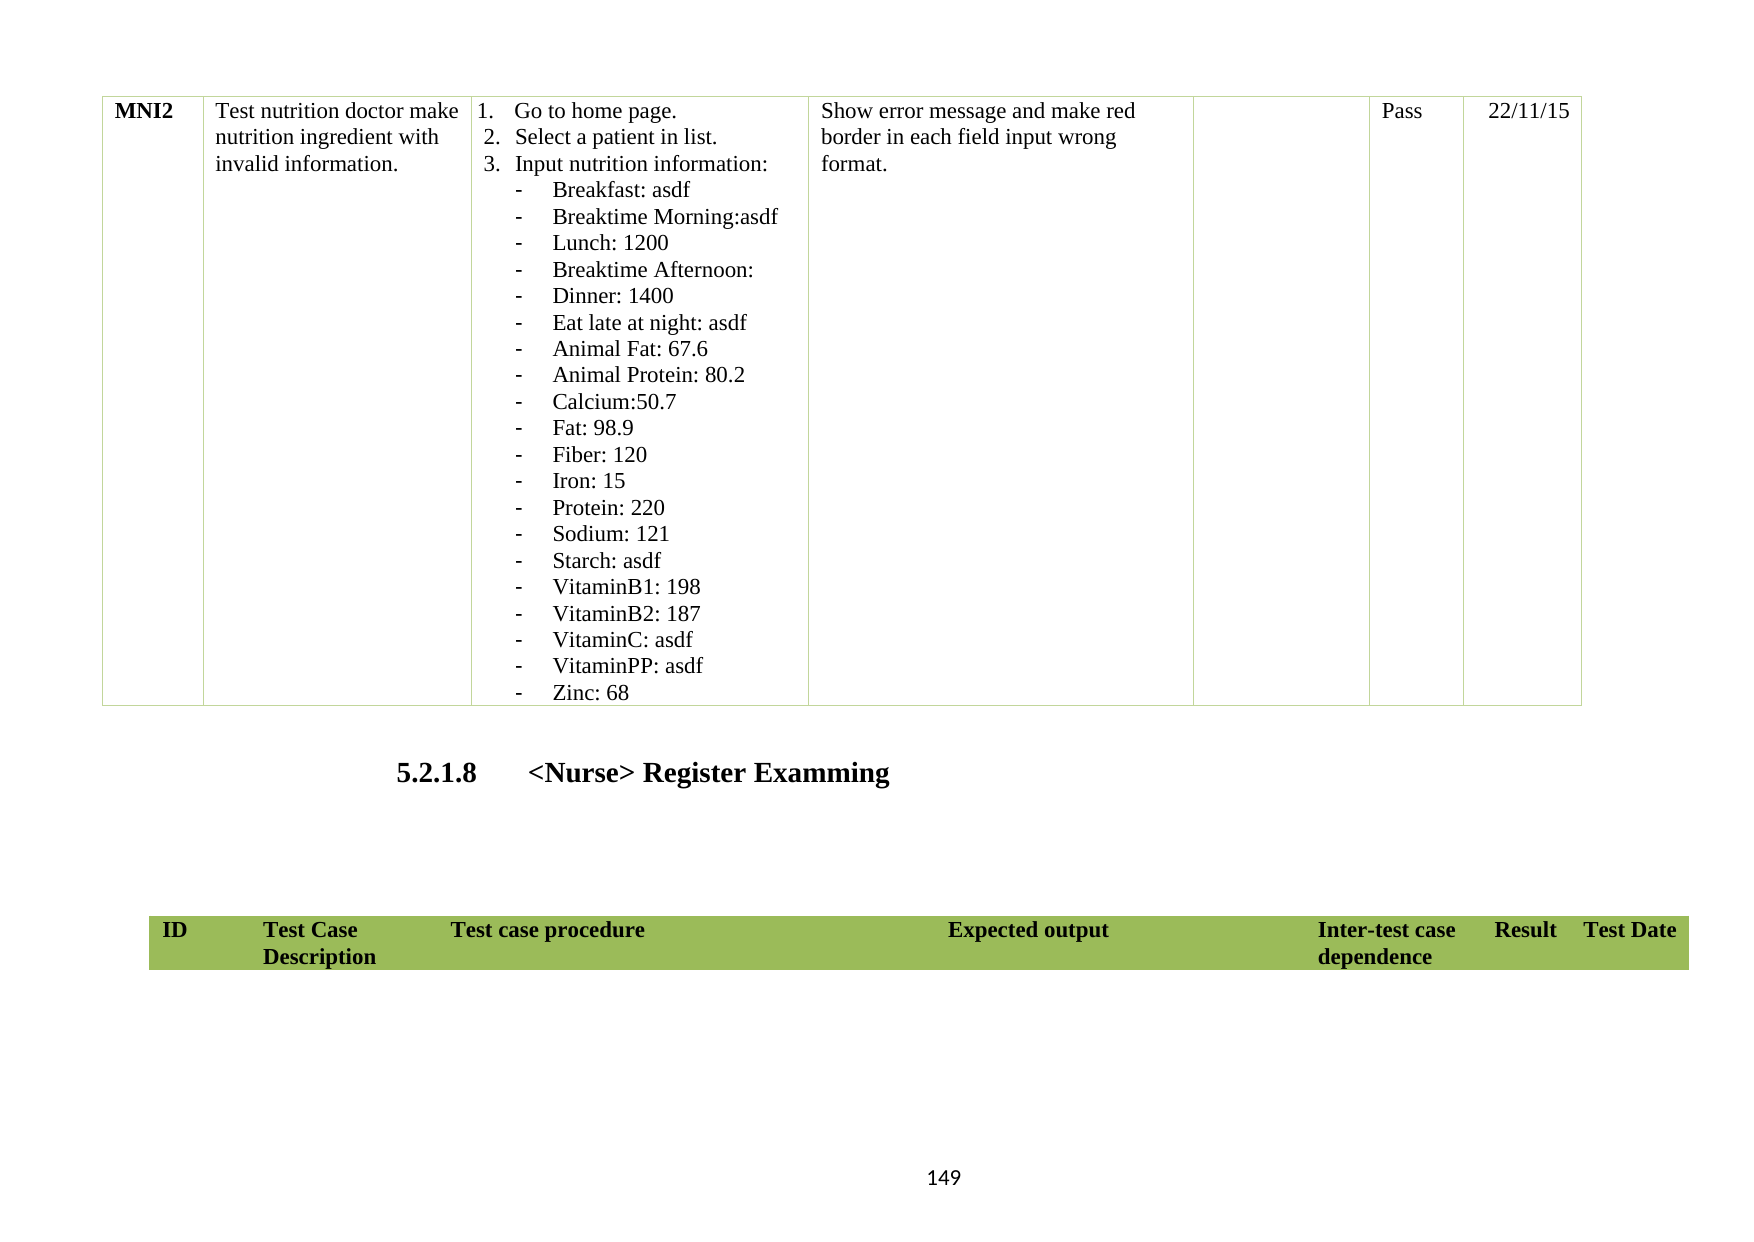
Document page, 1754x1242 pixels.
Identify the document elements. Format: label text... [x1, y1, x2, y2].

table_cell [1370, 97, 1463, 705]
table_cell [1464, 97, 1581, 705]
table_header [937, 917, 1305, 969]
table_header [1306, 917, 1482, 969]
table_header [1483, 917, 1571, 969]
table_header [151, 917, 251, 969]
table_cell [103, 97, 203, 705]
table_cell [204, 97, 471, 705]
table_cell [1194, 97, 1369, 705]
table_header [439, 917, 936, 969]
subtitle <Nurse> Register Examming [396, 755, 1725, 789]
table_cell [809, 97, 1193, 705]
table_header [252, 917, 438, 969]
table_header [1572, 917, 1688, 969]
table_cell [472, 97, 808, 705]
